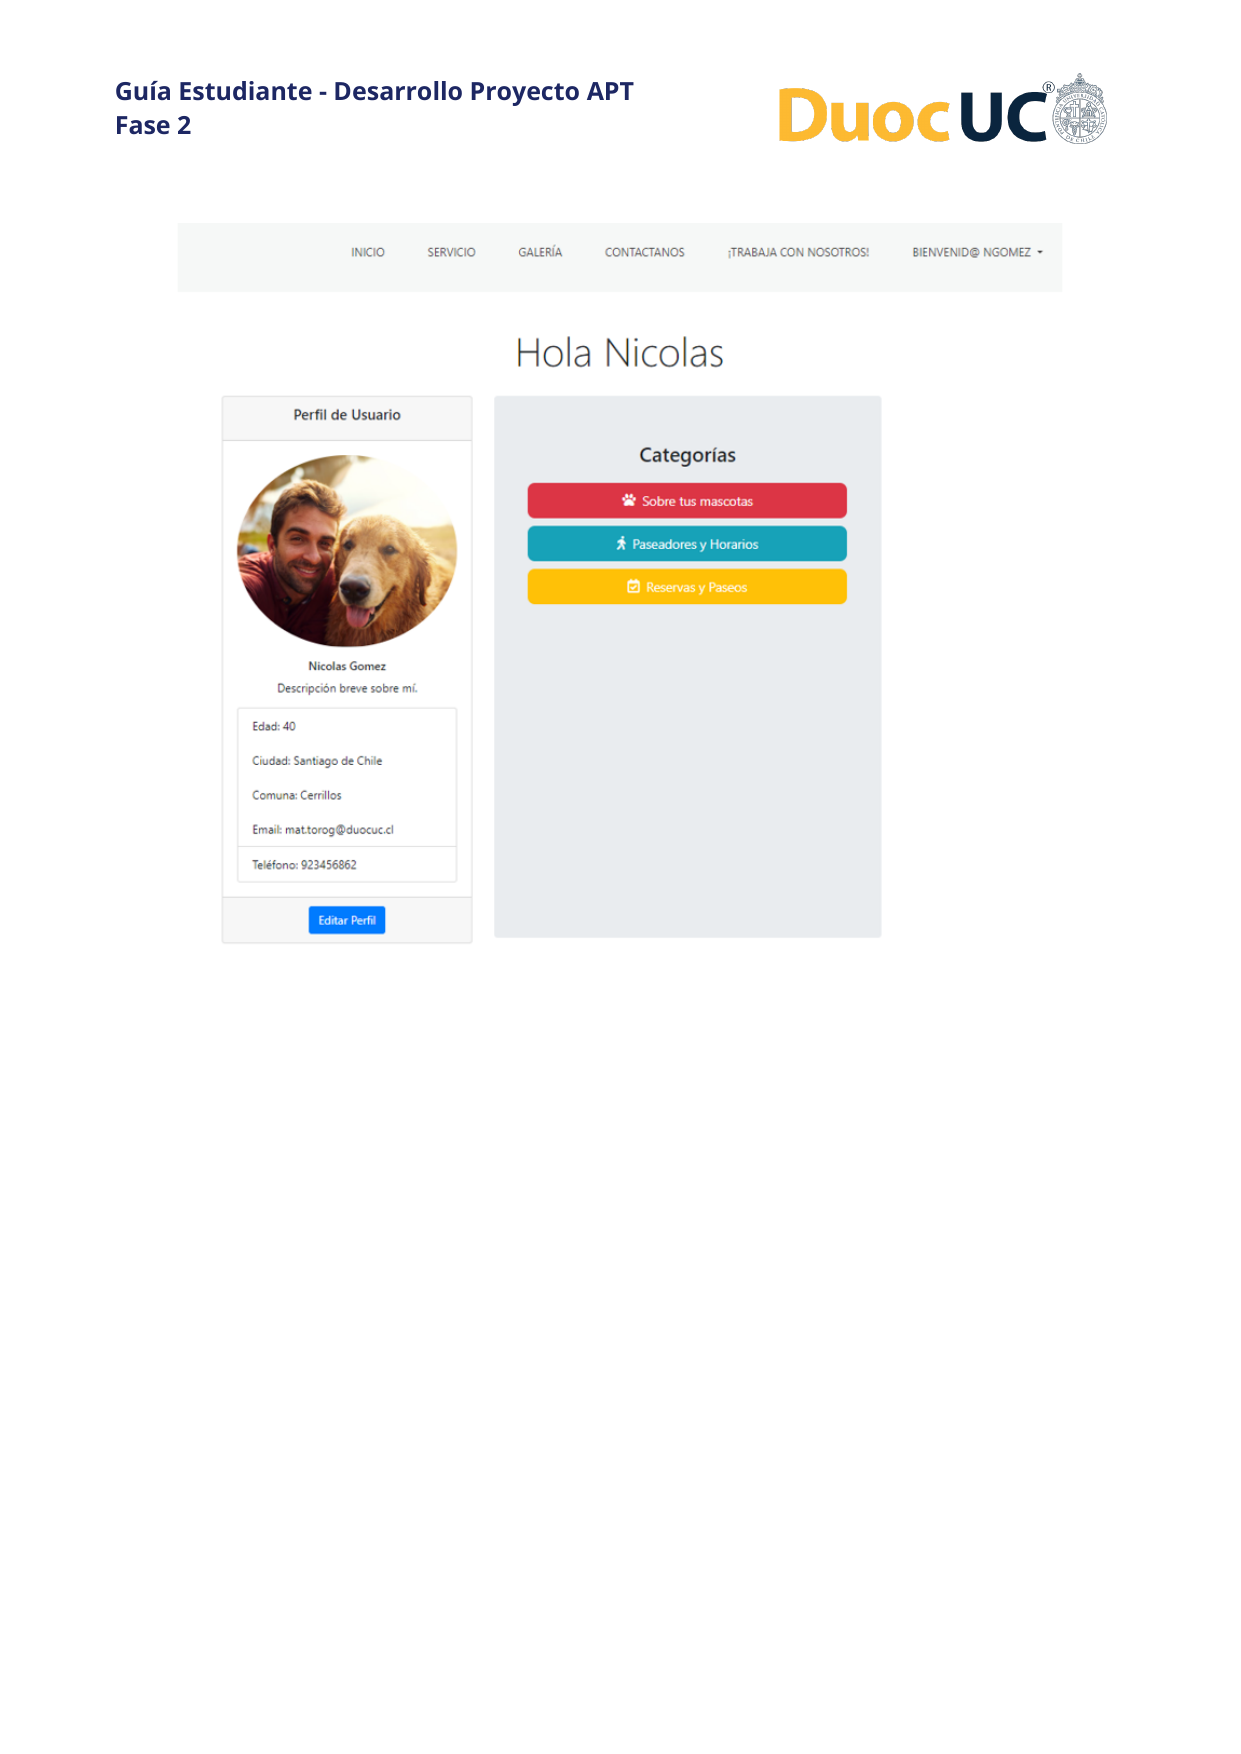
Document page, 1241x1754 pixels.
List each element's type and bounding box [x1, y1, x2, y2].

picture [779, 73, 1107, 144]
picture [177, 223, 1063, 955]
